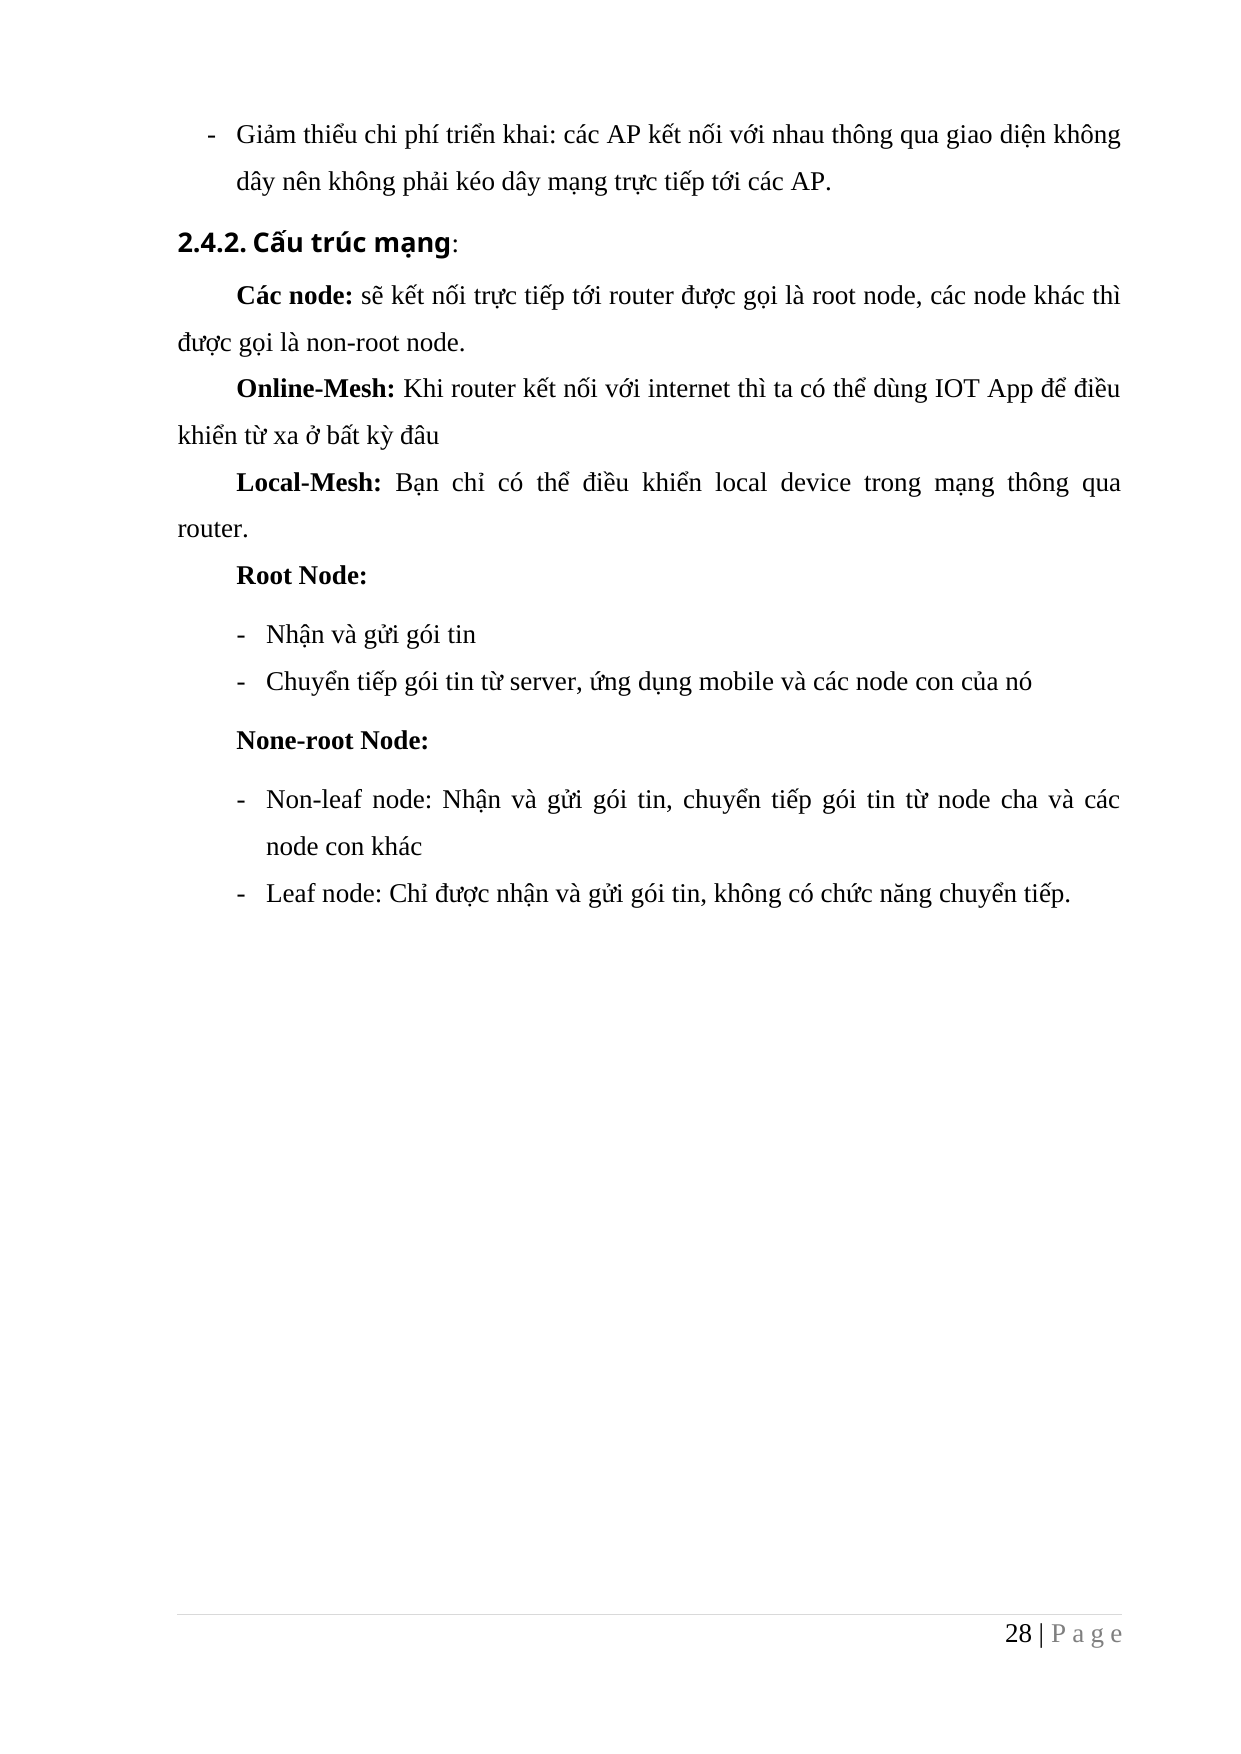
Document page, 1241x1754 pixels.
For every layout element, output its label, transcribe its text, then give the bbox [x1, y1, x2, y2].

subtitle Cấu trúc mạng: [177, 224, 1122, 261]
list Nhận và gửi gói tin [236, 618, 1122, 649]
text Các node: sẽ kết nối trực tiếp tới router được gọi là root node, các node khác thì được gọi là non-root node. [177, 279, 1122, 357]
text Root Node: [177, 559, 1122, 590]
list Chuyển tiếp gói tin từ server, ứng dụng mobile và các node con của nó [236, 665, 1122, 696]
list Leaf node: Chỉ được nhận và gửi gói tin, không có chức năng chuyển tiếp. [236, 877, 1122, 908]
text Local-Mesh: Bạn chỉ có thể điều khiển local device trong mạng thông qua router. [177, 466, 1122, 544]
list Non-leaf node: Nhận và gửi gói tin, chuyển tiếp gói tin từ node cha và các node con khác [236, 783, 1122, 861]
text None-root Node: [177, 724, 1122, 755]
list Giảm thiểu chi phí triển khai: các AP kết nối với nhau thông qua giao diện không dây nên không phải kéo dây mạng trực tiếp tới các AP. [207, 118, 1122, 196]
text Online-Mesh: Khi router kết nối với internet thì ta có thể dùng IOT App để điều khiển từ xa ở bất kỳ đâu [177, 373, 1122, 450]
